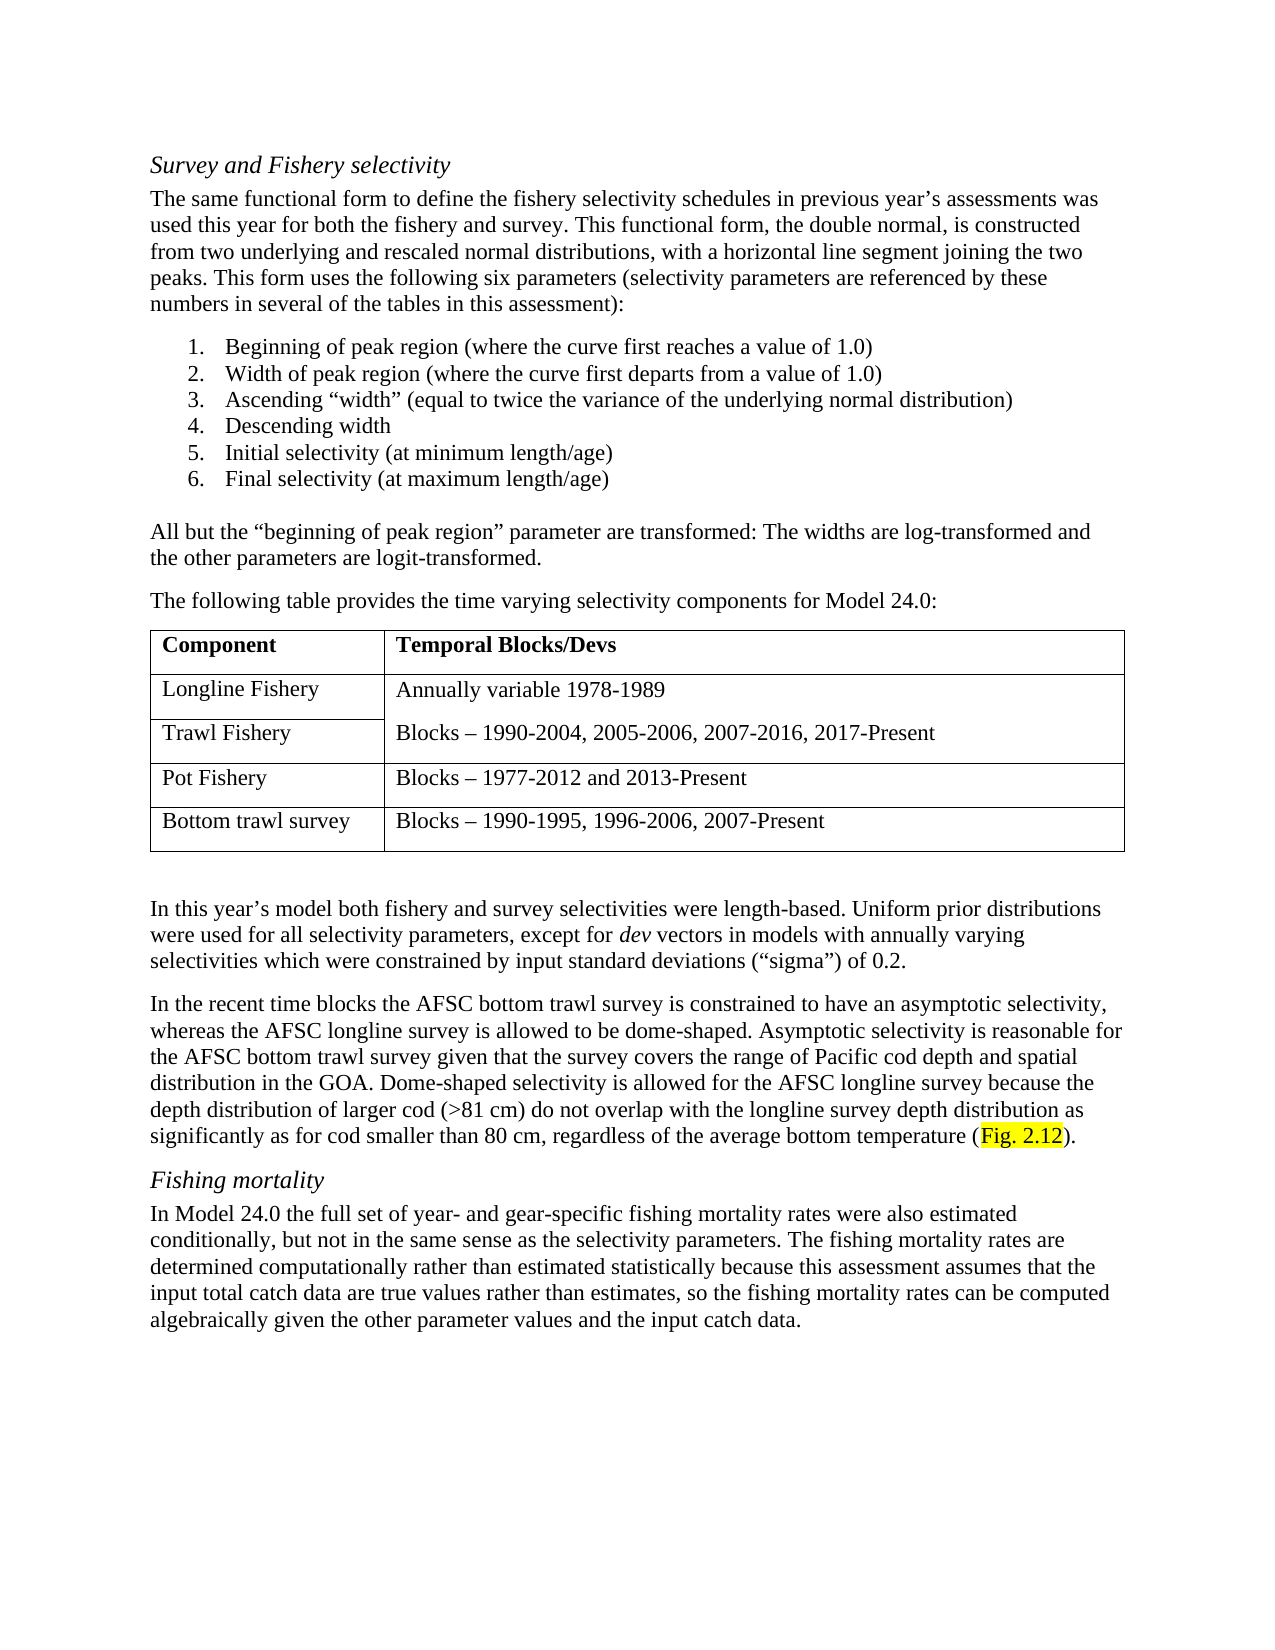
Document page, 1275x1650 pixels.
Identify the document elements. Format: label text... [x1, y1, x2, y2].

table_cell Blocks – 1977-2012 and 2013-Present [385, 764, 1124, 807]
list Initial selectivity (at minimum length/age) [187, 439, 1125, 465]
text The same functional form to define the fishery selectivity schedules in previous year’s assessments was used this year for both the fishery and survey. This functional form, the double normal, is constructed from two underlying and rescaled normal distributions, with a horizontal line segment joining the two peaks. This form uses the following six parameters (selectivity parameters are referenced by these numbers in several of the tables in this assessment): [150, 185, 1125, 317]
list Descending width [187, 412, 1125, 439]
text In Model 24.0 the full set of year- and gear-specific fishing mortality rates were also estimated conditionally, but not in the same sense as the selectivity parameters. The fishing mortality rates are determined computationally rather than estimated statistically because this assessment assumes that the input total catch data are true values rather than estimates, so the fishing mortality rates can be computed algebraically given the other parameter values and the input catch data. [150, 1200, 1125, 1332]
table_header Temporal Blocks/Devs [385, 631, 1124, 674]
text The following table provides the time varying selectivity components for Model 24.0: [150, 587, 1125, 614]
table_cell Bottom trawl survey [151, 808, 384, 851]
text In the recent time blocks the AFSC bottom trawl survey is constrained to have an asymptotic selectivity, whereas the AFSC longline survey is allowed to be dome-shaped. Asymptotic selectivity is reasonable for the AFSC bottom trawl survey given that the survey covers the range of Pacific cod depth and spatial distribution in the GOA. Dome-shaped selectivity is allowed for the AFSC longline survey because the depth distribution of larger cod (>81 cm) do not overlap with the longline survey depth distribution as significantly as for cod smaller than 80 cm, regardless of the average bottom temperature (Fig. 2.12). [150, 990, 1125, 1148]
table_cell Annually variable 1978-1989 Blocks – 1990-2004, 2005-2006, 2007-2016, 2017-Present [385, 675, 1124, 762]
list Beginning of peak region (where the curve first reaches a value of 1.0) [187, 333, 1125, 360]
table_cell Longline Fishery [151, 675, 384, 718]
text In this year’s model both fishery and survey selectivities were length-based. Uniform prior distributions were used for all selectivity parameters, except for dev vectors in models with annually varying selectivities which were constrained by input standard deviations (“sigma”) of 0.2. [150, 895, 1125, 974]
table_cell Pot Fishery [151, 764, 384, 807]
subtitle Survey and Fishery selectivity [75, 150, 1125, 179]
list Final selectivity (at maximum length/age) [187, 465, 1125, 492]
text All but the “beginning of peak region” parameter are transformed: The widths are log-transformed and the other parameters are logit-transformed. [150, 518, 1125, 571]
list Width of peak region (where the curve first departs from a value of 1.0) [187, 360, 1125, 386]
table_cell Blocks – 1990-1995, 1996-2006, 2007-Present [385, 808, 1124, 851]
table_header Component [151, 631, 384, 674]
list Ascending “width” (equal to twice the variance of the underlying normal distribution) [187, 386, 1125, 412]
subtitle Fishing mortality [150, 1165, 1125, 1194]
table_cell Trawl Fishery [151, 720, 384, 762]
